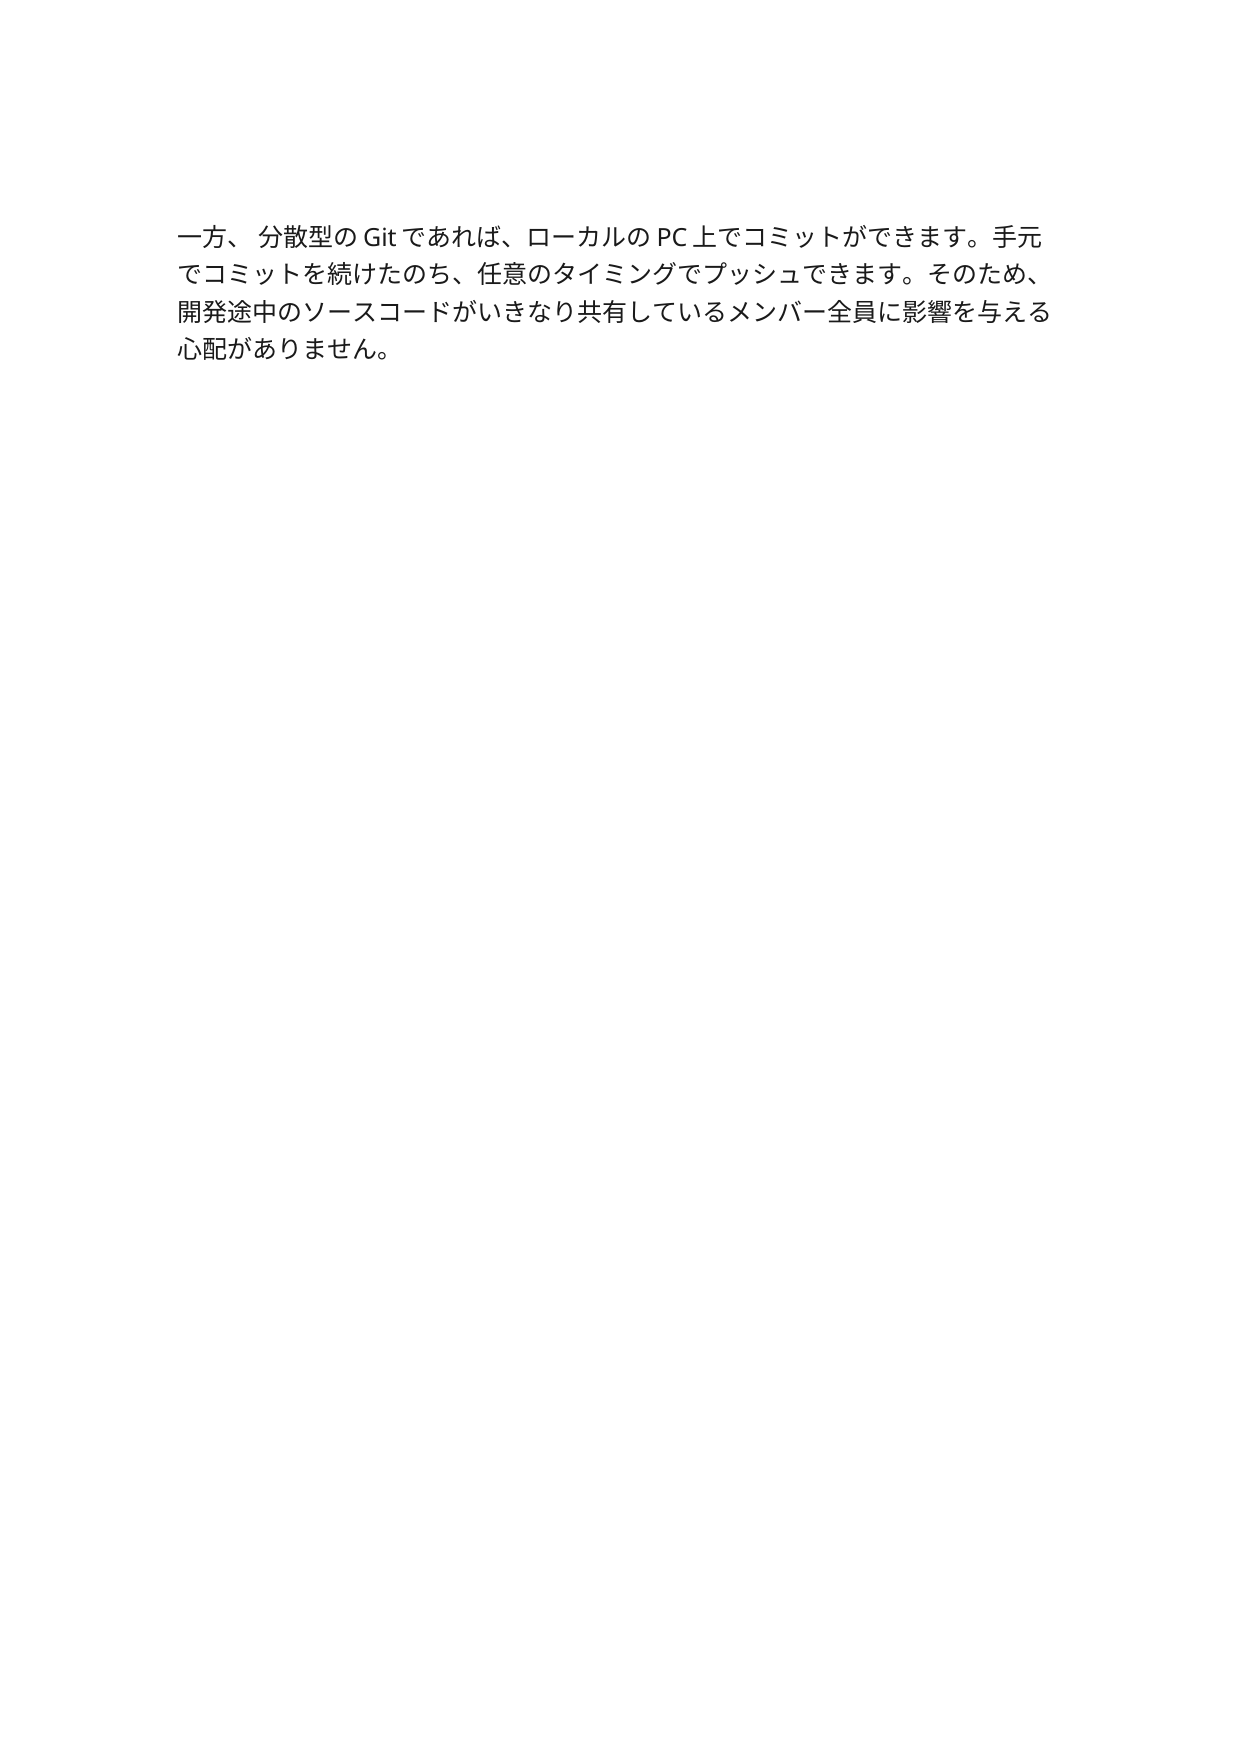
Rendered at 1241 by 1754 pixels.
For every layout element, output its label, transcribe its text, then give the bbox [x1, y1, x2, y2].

text 一方、 分散型のGitであれば、ローカルのPC上でコミットができます。手元でコミットを続けたのち、任意のタイミングでプッシュできます。そのため、開発途中のソースコードがいきなり共有しているメンバー全員に影響を与える心配がありません。 [177, 217, 1063, 367]
